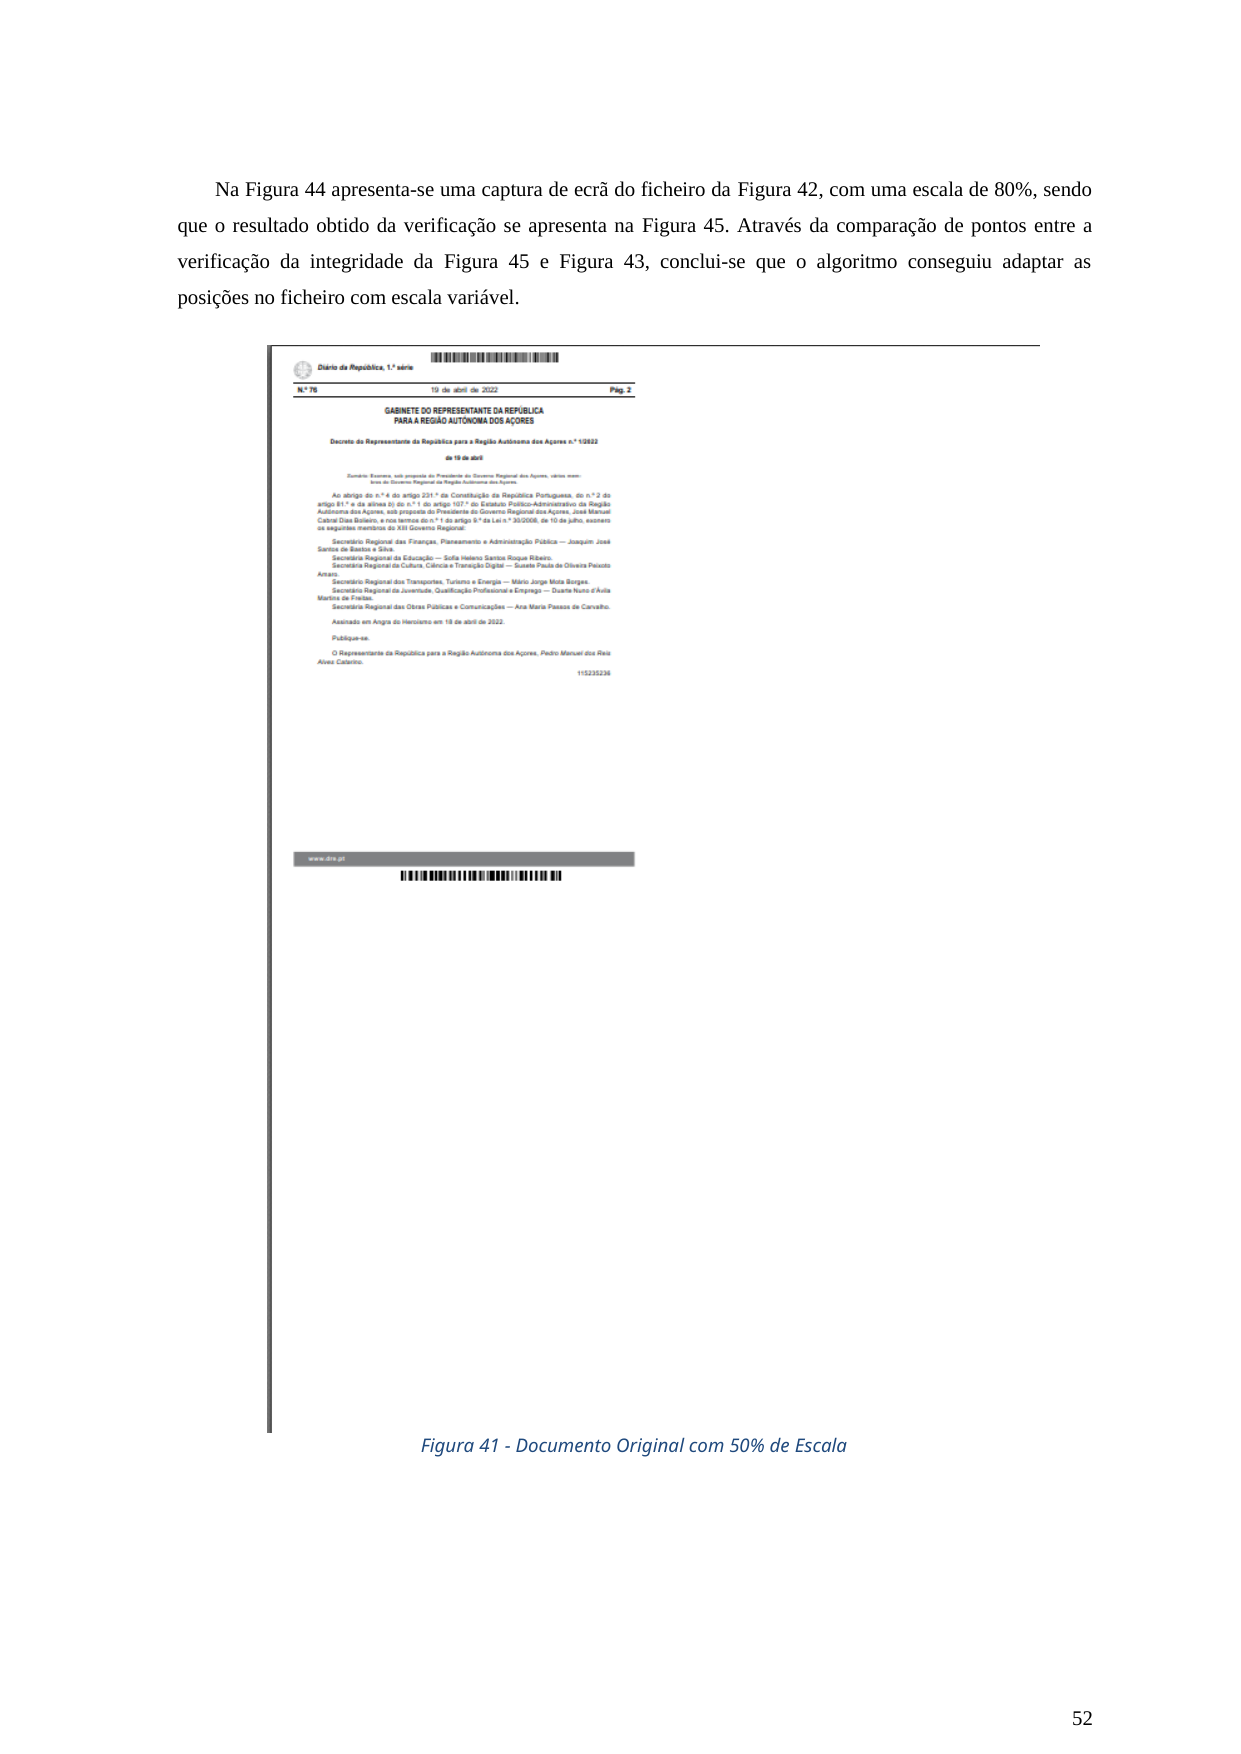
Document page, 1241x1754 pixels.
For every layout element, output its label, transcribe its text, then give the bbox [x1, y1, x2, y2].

text Na Figura 44 apresenta-se uma captura de ecrã do ficheiro da Figura 42, com uma escala de 80%, sendo que o resultado obtido da verificação se apresenta na Figura 45. Através da comparação de pontos entre a verificação da integridade da Figura 45 e Figura 43, conclui-se que o algoritmo conseguiu adaptar as posições no ficheiro com escala variável. [177, 177, 1092, 309]
text Figura 41 - Documento Original com 50% de Escala [177, 1432, 1092, 1458]
picture [267, 345, 1040, 1433]
